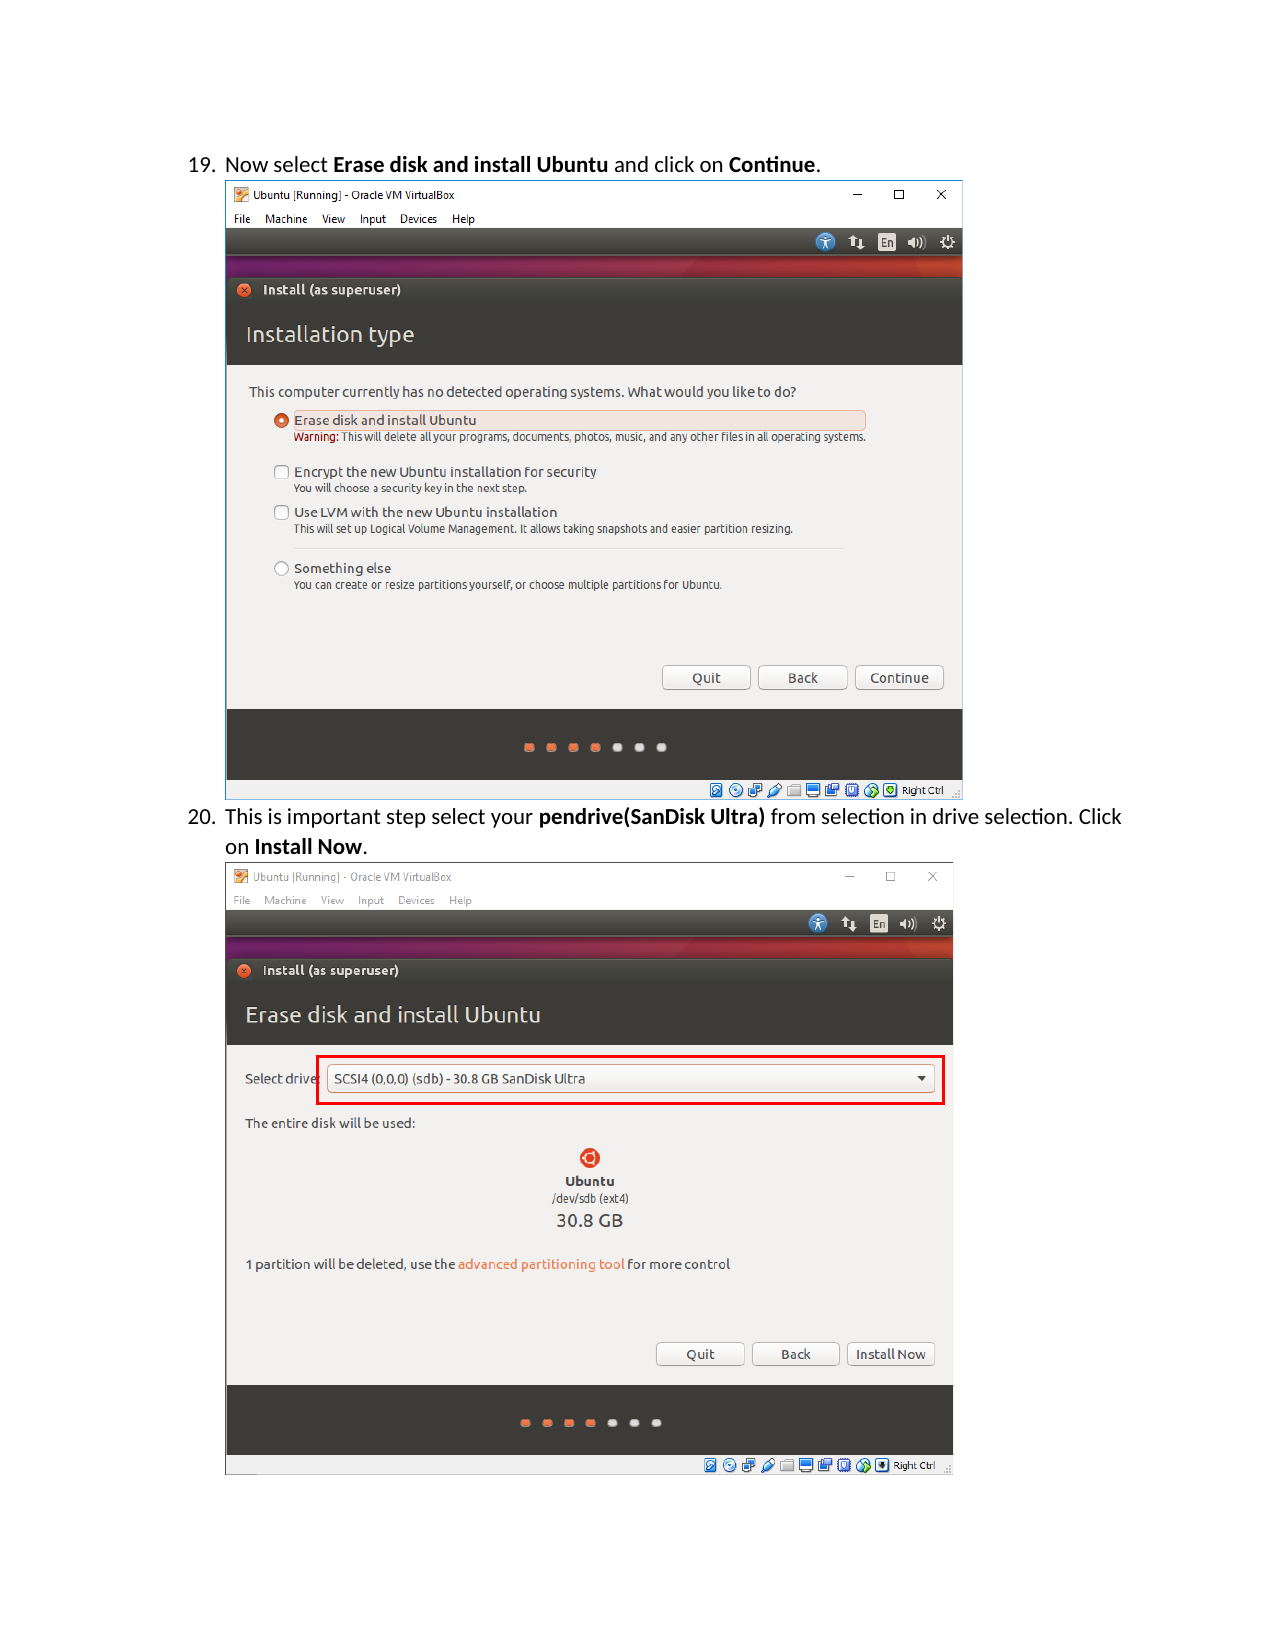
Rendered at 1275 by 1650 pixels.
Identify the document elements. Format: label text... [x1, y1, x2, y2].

picture [225, 862, 954, 1475]
picture [225, 180, 963, 800]
list This is important step select your pendrive(SanDisk Ultra) from selection in drive selection. Click on Install Now. [187, 802, 1125, 860]
list Now select Erase disk and install Ubuntu and click on Continue. [187, 150, 1125, 178]
